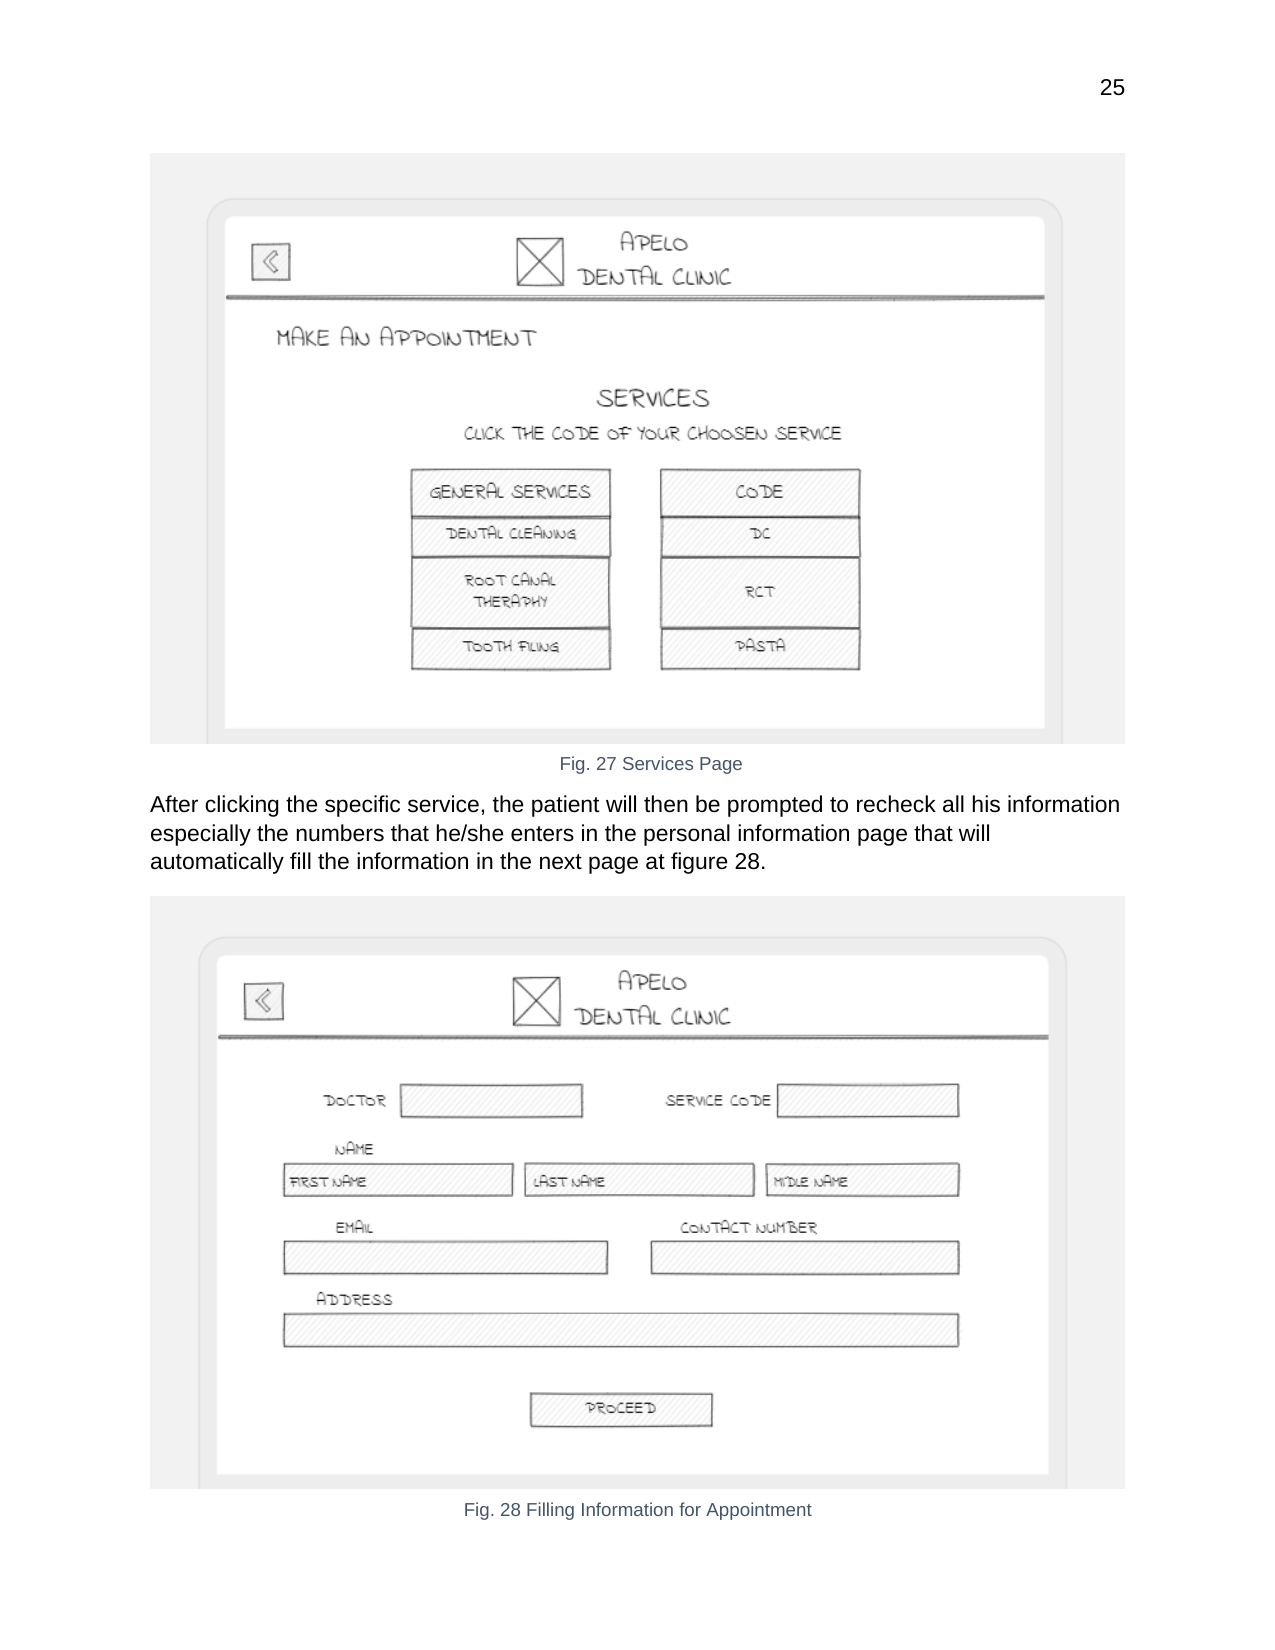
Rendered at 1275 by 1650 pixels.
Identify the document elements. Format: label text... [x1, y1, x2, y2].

picture [150, 153, 1125, 744]
text After clicking the specific service, the patient will then be prompted to recheck all his information especially the numbers that he/she enters in the personal information page that will automatically fill the information in the next page at figure 28. [150, 791, 1125, 874]
picture [150, 896, 1125, 1489]
